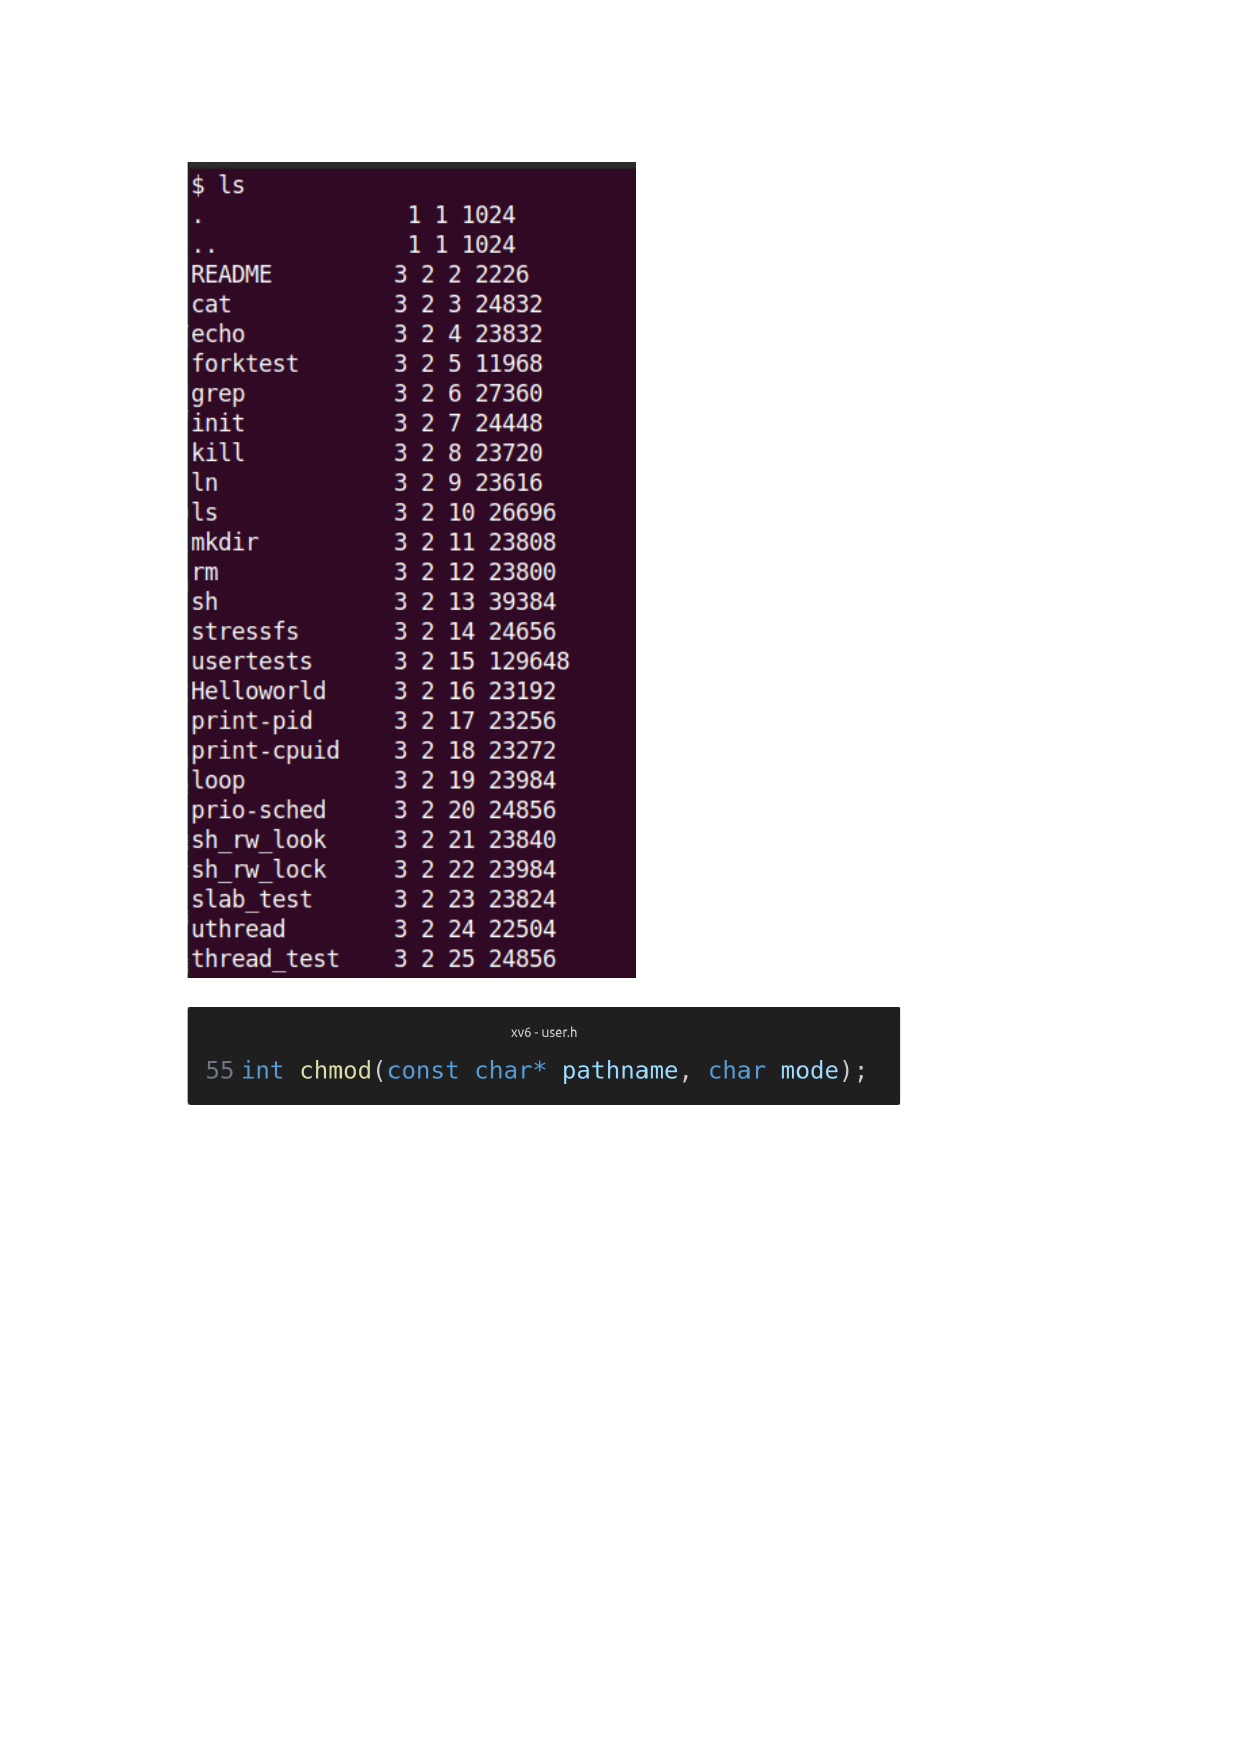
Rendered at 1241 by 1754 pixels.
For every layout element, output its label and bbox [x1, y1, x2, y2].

picture [187, 1007, 901, 1105]
picture [187, 162, 636, 978]
